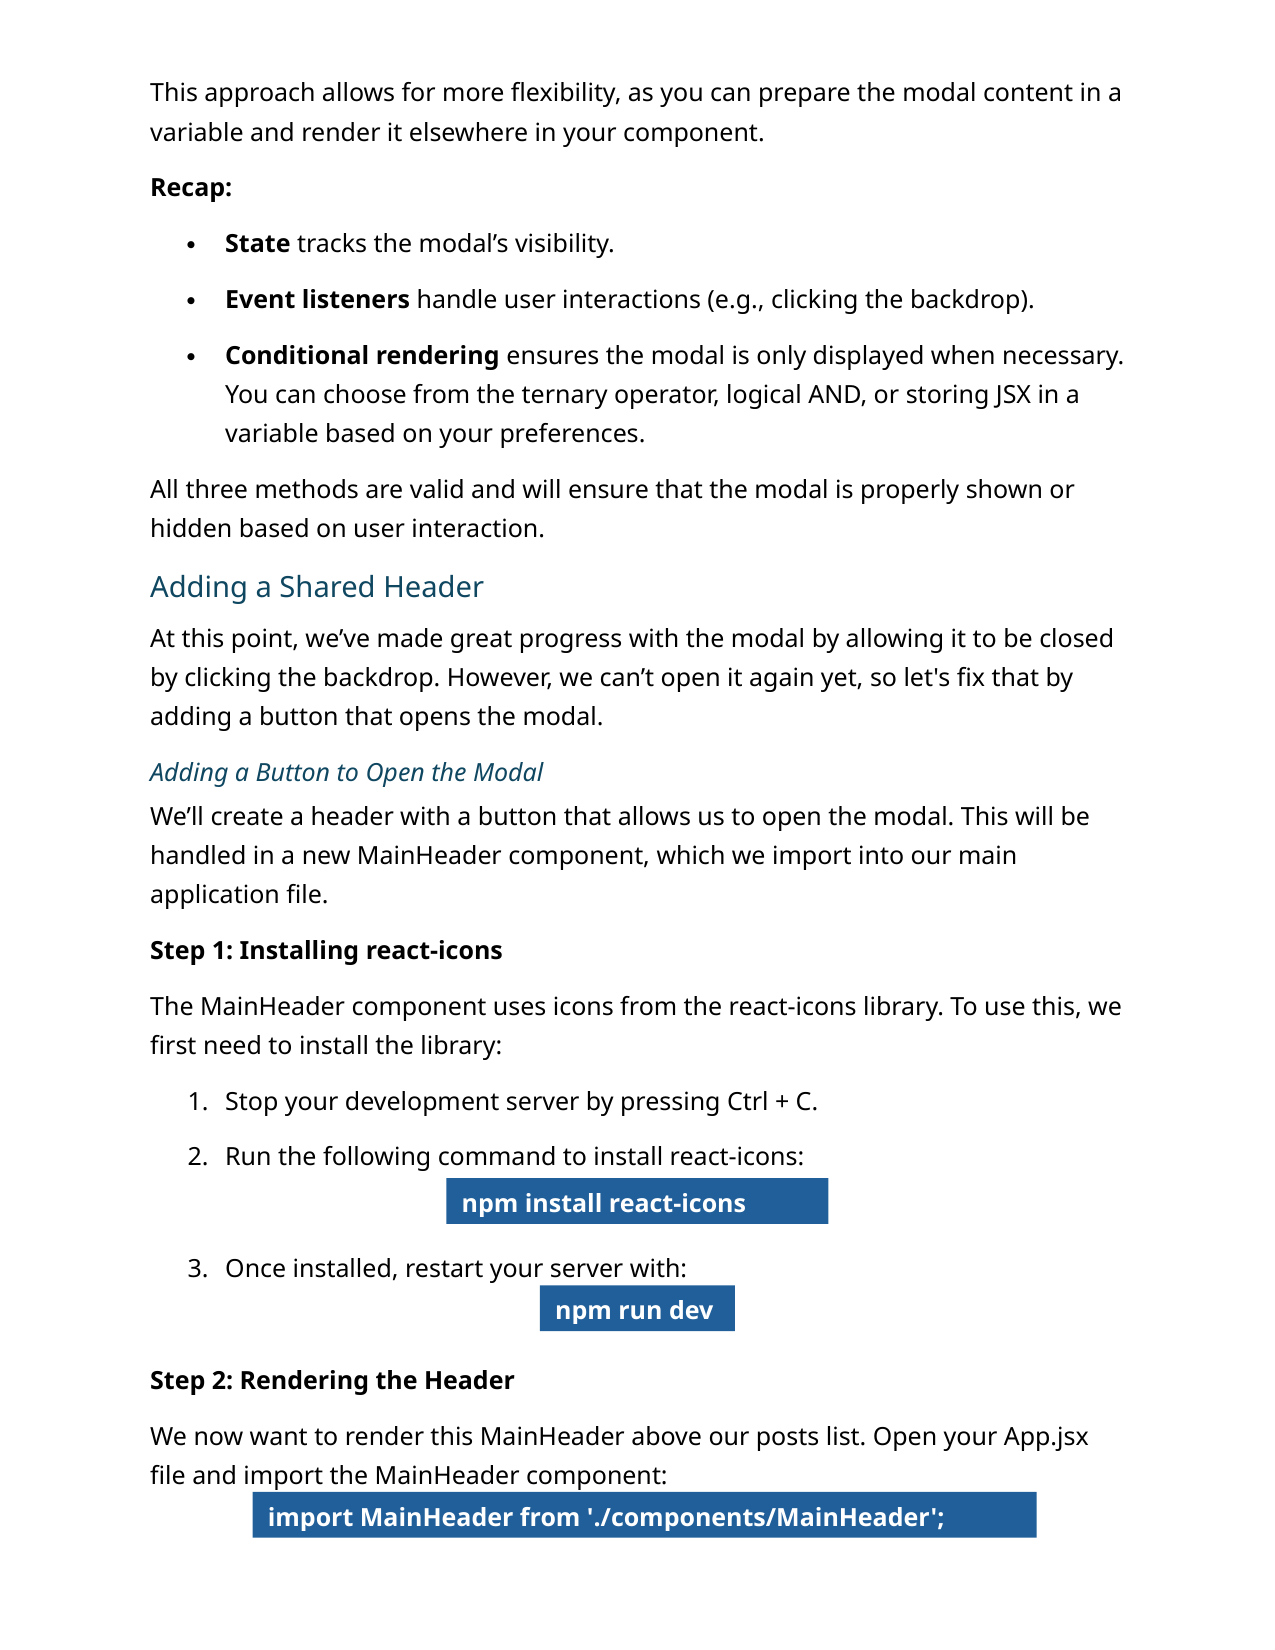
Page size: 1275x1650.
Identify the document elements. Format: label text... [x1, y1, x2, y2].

subtitle Adding a Shared Header [150, 567, 1125, 606]
list Event listeners handle user interactions (e.g., clicking the backdrop). [187, 282, 1125, 316]
list Run the following command to install react-icons: [187, 1139, 1125, 1173]
list State tracks the modal’s visibility. [187, 226, 1125, 260]
text We’ll create a header with a button that allows us to open the modal. This will be handled in a new MainHeader component, which we import into our main application file. [150, 798, 1125, 911]
subtitle Adding a Button to Open the Modal [150, 755, 1125, 789]
list Conditional rendering ensures the modal is only displayed when necessary. You can choose from the ternary operator, logical AND, or storing JSX in a variable based on your preferences. [187, 337, 1125, 450]
text This approach allows for more flexibility, as you can prepare the modal content in a variable and render it elsewhere in your component. [150, 75, 1125, 148]
text Recap: [150, 170, 1125, 204]
text Step 2: Rendering the Header [150, 1362, 1125, 1396]
text The MainHeader component uses icons from the react-icons library. To use this, we first need to install the library: [150, 988, 1125, 1061]
text Step 1: Installing react-icons [150, 932, 1125, 966]
list Once installed, restart your server with: [187, 1251, 1125, 1285]
text All three methods are valid and will ensure that the modal is properly shown or hidden based on user interaction. [150, 472, 1125, 545]
text We now want to render this MainHeader above our posts list. Open your App.jsx file and import the MainHeader component: [150, 1418, 1125, 1491]
list Stop your development server by pressing Ctrl + C. [187, 1083, 1125, 1117]
text At this point, we’ve made great progress with the modal by allowing it to be closed by clicking the backdrop. However, we can’t open it again yet, so let's fix that by adding a button that opens the modal. [150, 621, 1125, 733]
